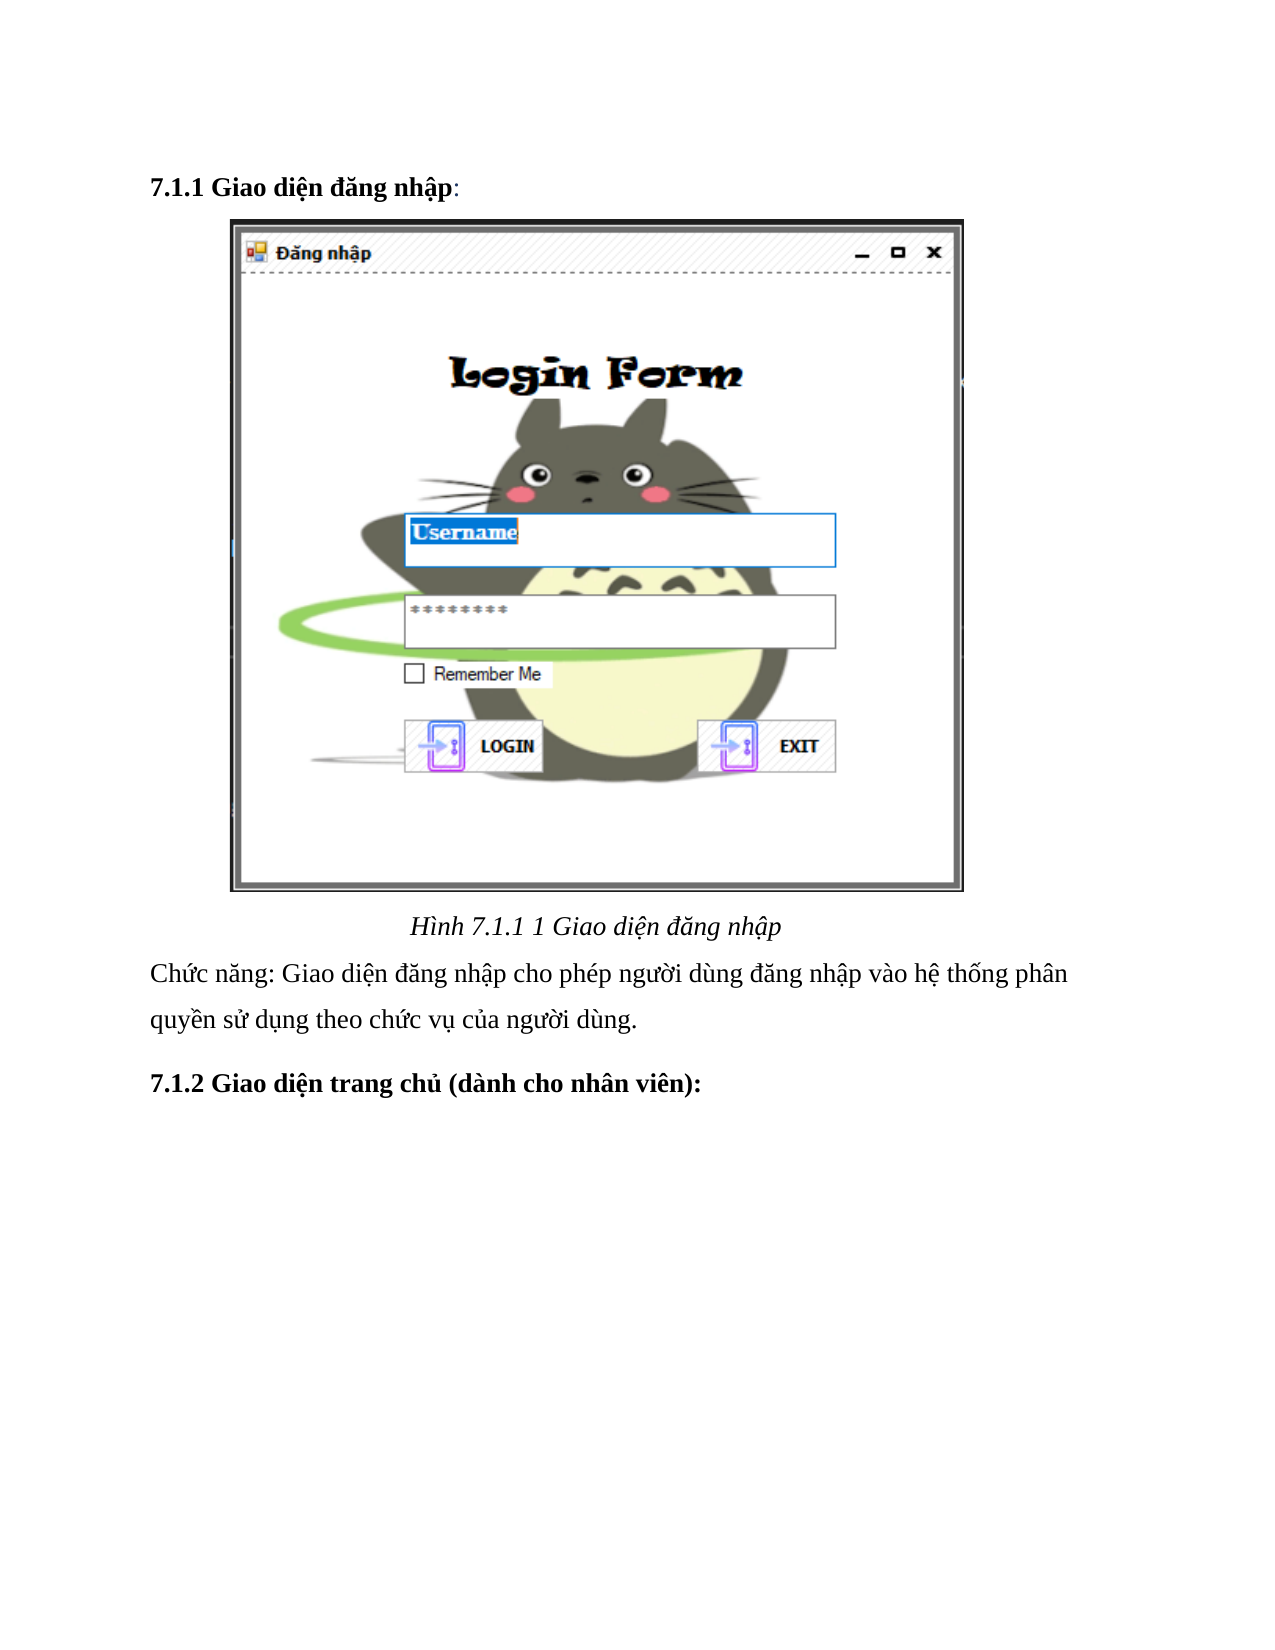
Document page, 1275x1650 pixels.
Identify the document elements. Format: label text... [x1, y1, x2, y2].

picture [229, 219, 964, 892]
subtitle 7.1.2 Giao diện trang chủ (dành cho nhân viên): [150, 1067, 1125, 1098]
subtitle 7.1.1 Giao diện đăng nhập: [150, 172, 1125, 203]
